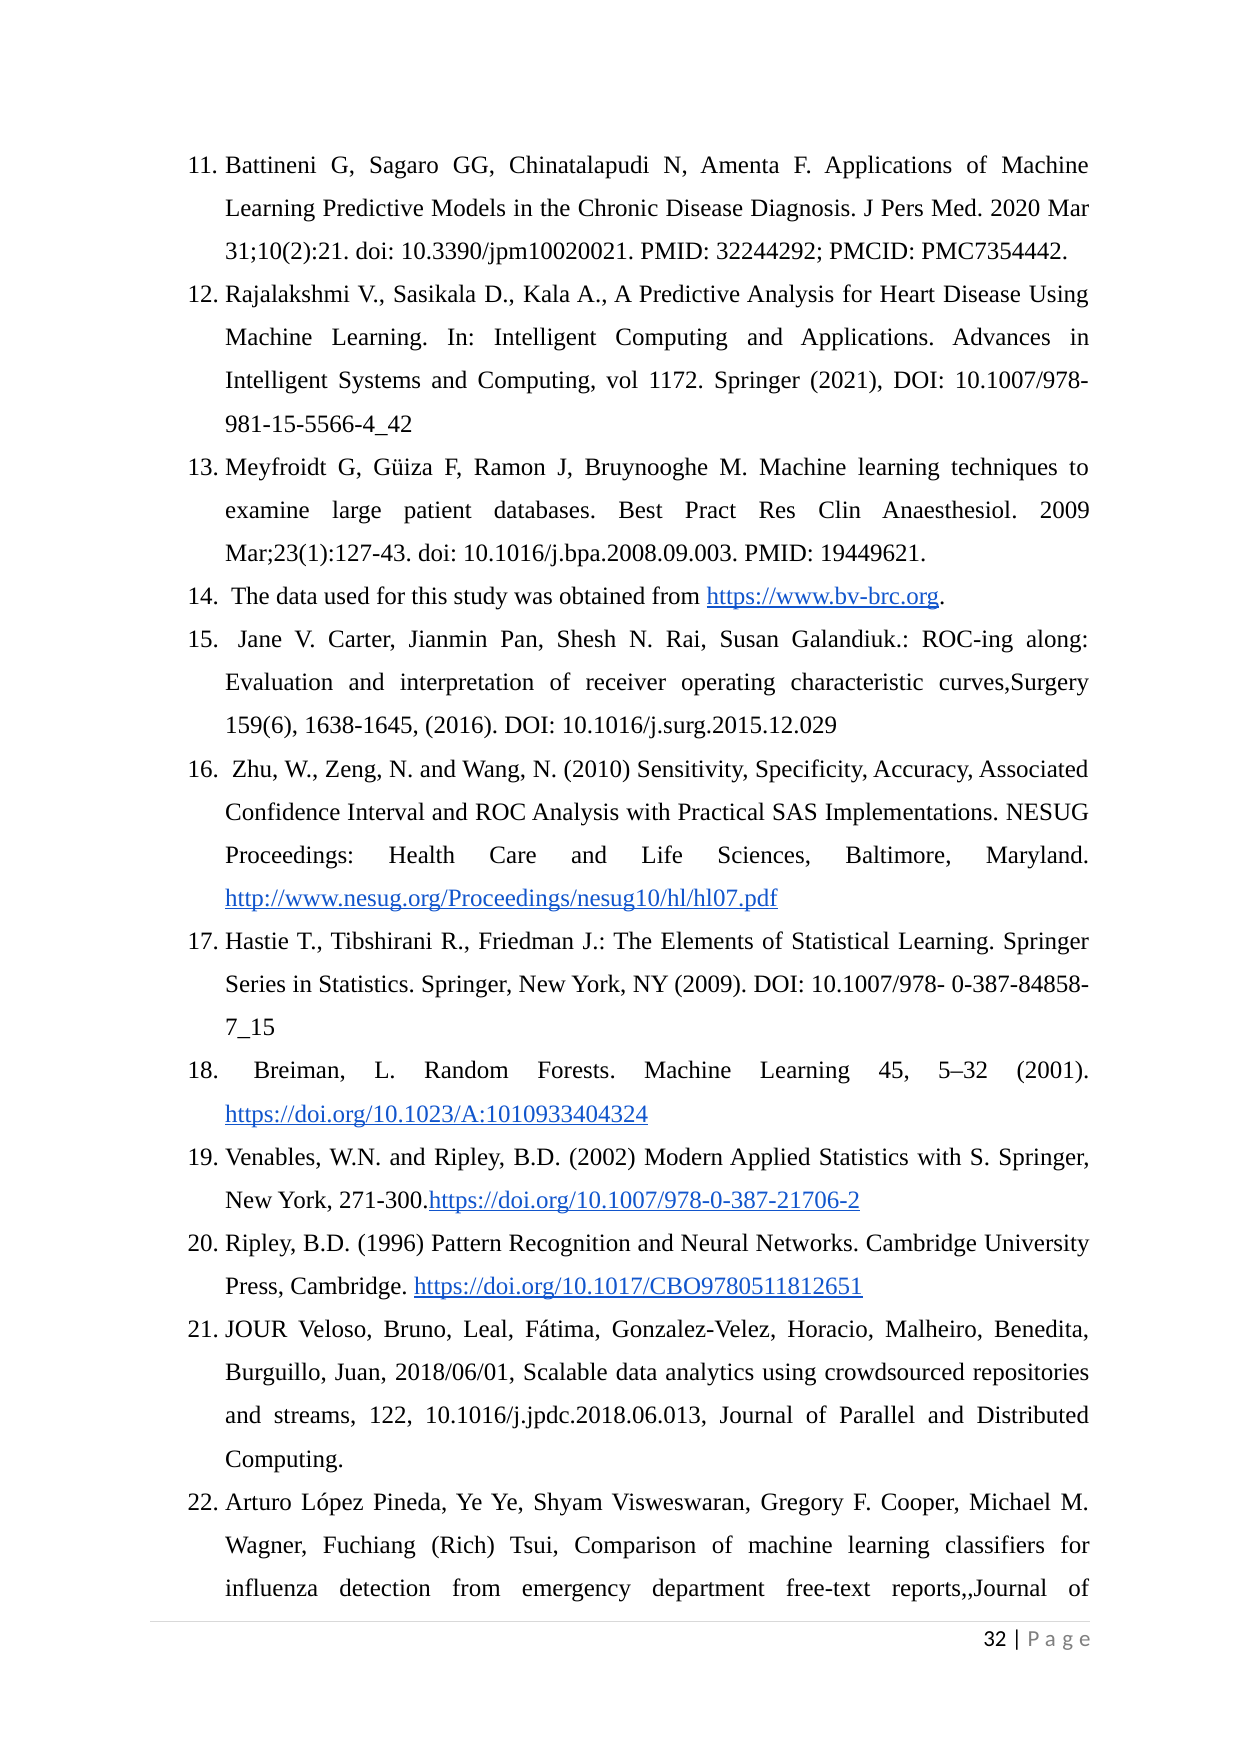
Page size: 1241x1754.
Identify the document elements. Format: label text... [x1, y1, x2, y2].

list Meyfroidt G, Güiza F, Ramon J, Bruynooghe M. Machine learning techniques to examine large patient databases. Best Pract Res Clin Anaesthesiol. 2009 Mar;23(1):127-43. doi: 10.1016/j.bpa.2008.09.003. PMID: 19449621. [187, 452, 1090, 567]
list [187, 1487, 1090, 1602]
list Breiman, L. Random Forests. Machine Learning 45, 5–32 (2001). https://doi.org/10.1023/A:1010933404324 [187, 1056, 1090, 1127]
list The data used for this study was obtained from https://www.bv-brc.org. [187, 581, 1090, 610]
list Jane V. Carter, Jianmin Pan, Shesh N. Rai, Susan Galandiuk.: ROC-ing along: Evaluation and interpretation of receiver operating characteristic curves,Surgery 159(6), 1638-1645, (2016). DOI: 10.1016/j.surg.2015.12.029 [187, 624, 1090, 739]
list Battineni G, Sagaro GG, Chinatalapudi N, Amenta F. Applications of Machine Learning Predictive Models in the Chronic Disease Diagnosis. J Pers Med. 2020 Mar 31;10(2):21. doi: 10.3390/jpm10020021. PMID: 32244292; PMCID: PMC7354442. [187, 150, 1090, 265]
list JOUR Veloso, Bruno, Leal, Fátima, Gonzalez-Velez, Horacio, Malheiro, Benedita, Burguillo, Juan, 2018/06/01, Scalable data analytics using crowdsourced repositories and streams, 122, 10.1016/j.jpdc.2018.06.013, Journal of Parallel and Distributed Computing. [187, 1314, 1090, 1472]
list Venables, W.N. and Ripley, B.D. (2002) Modern Applied Statistics with S. Springer, New York, 271-300.https://doi.org/10.1007/978-0-387-21706-2 [187, 1142, 1090, 1214]
list Zhu, W., Zeng, N. and Wang, N. (2010) Sensitivity, Specificity, Accuracy, Associated Confidence Interval and ROC Analysis with Practical SAS Implementations. NESUG Proceedings: Health Care and Life Sciences, Baltimore, Maryland. http://www.nesug.org/Proceedings/nesug10/hl/hl07.pdf [187, 754, 1090, 912]
list Ripley, B.D. (1996) Pattern Recognition and Neural Networks. Cambridge University Press, Cambridge. https://doi.org/10.1017/CBO9780511812651 [187, 1228, 1090, 1300]
list Rajalakshmi V., Sasikala D., Kala A., A Predictive Analysis for Heart Disease Using Machine Learning. In: Intelligent Computing and Applications. Advances in Intelligent Systems and Computing, vol 1172. Springer (2021), DOI: 10.1007/978-981-15-5566-4_42 [187, 279, 1090, 437]
list Hastie T., Tibshirani R., Friedman J.: The Elements of Statistical Learning. Springer Series in Statistics. Springer, New York, NY (2009). DOI: 10.1007/978- 0-387-84858-7_15 [187, 926, 1090, 1041]
